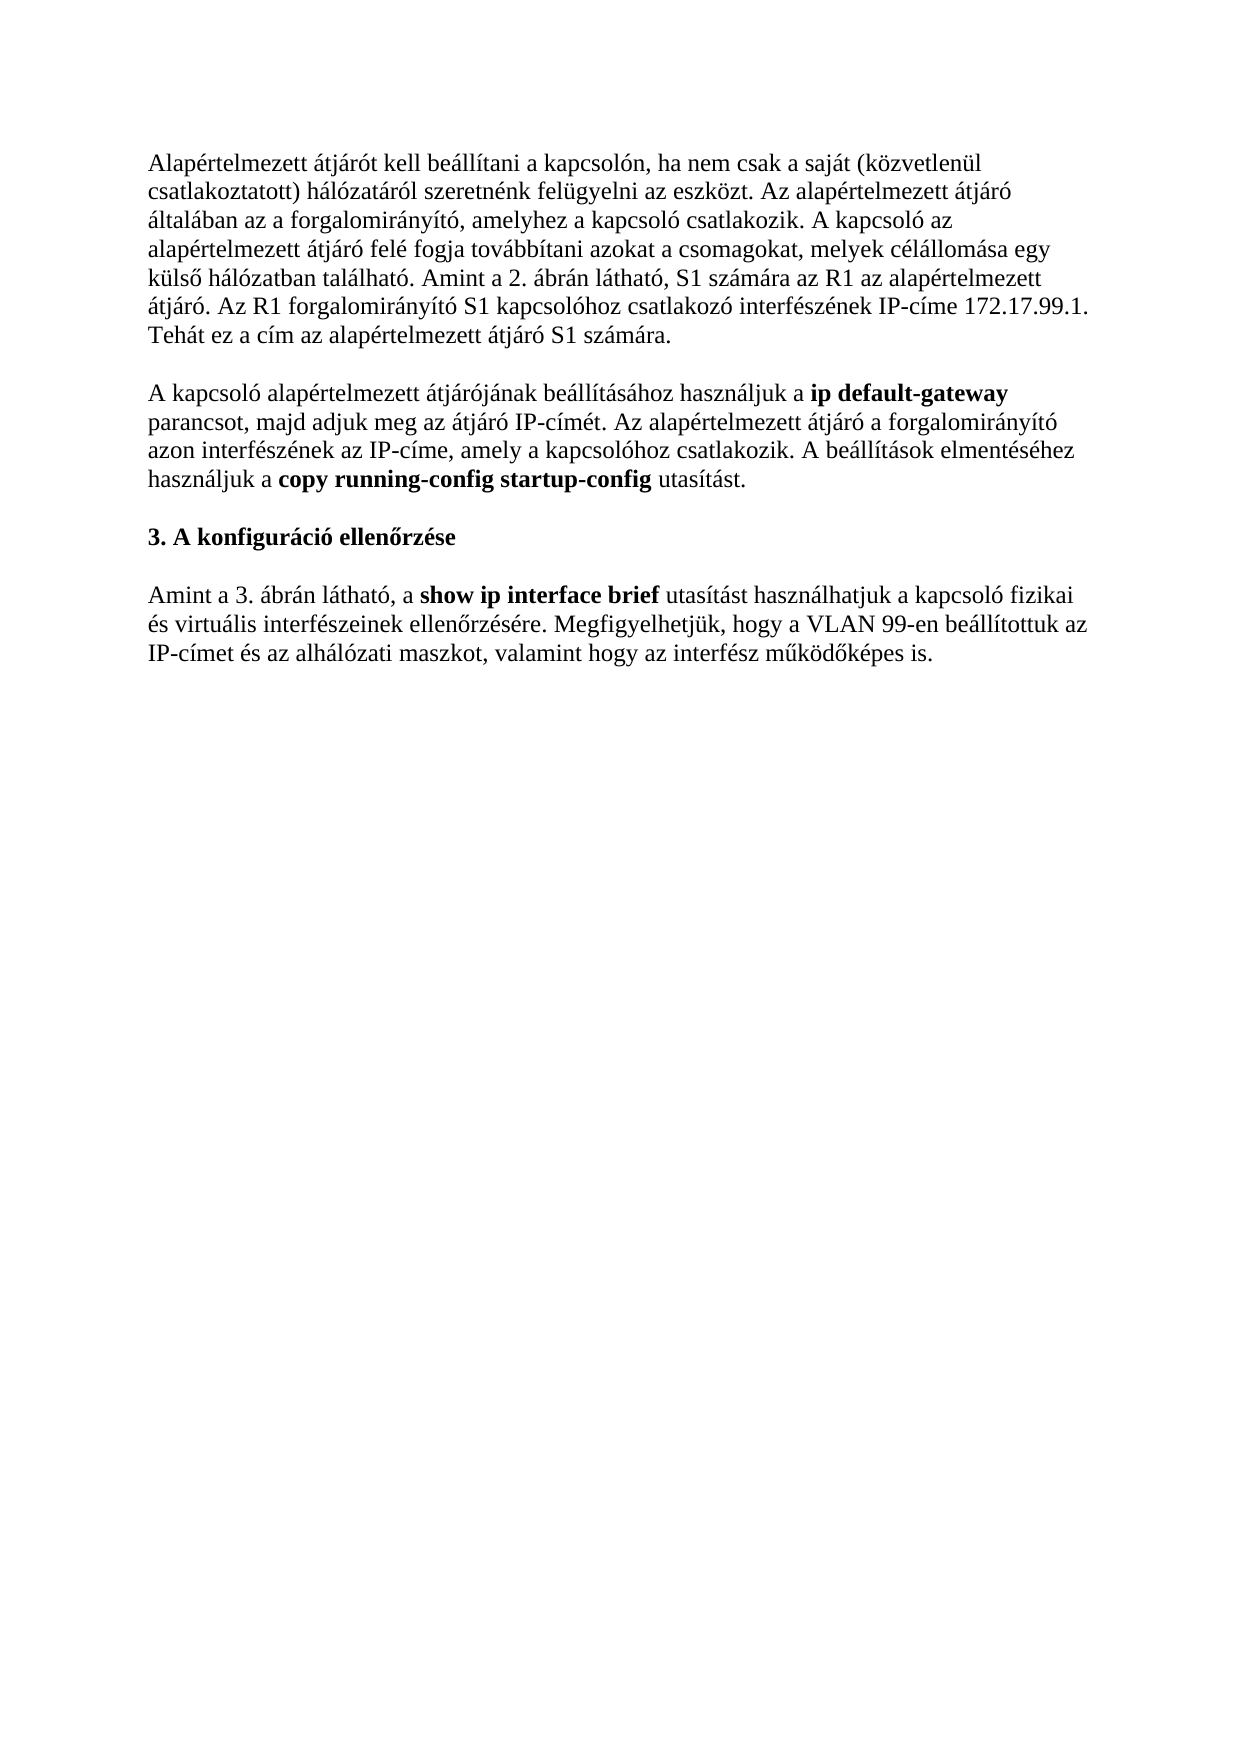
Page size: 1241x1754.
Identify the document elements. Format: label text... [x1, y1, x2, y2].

text Alapértelmezett átjárót kell beállítani a kapcsolón, ha nem csak a saját (közvetlenül csatlakoztatott) hálózatáról szeretnénk felügyelni az eszközt. Az alapértelmezett átjáró általában az a forgalomirányító, amelyhez a kapcsoló csatlakozik. A kapcsoló az alapértelmezett átjáró felé fogja továbbítani azokat a csomagokat, melyek célállomása egy külső hálózatban található. Amint a 2. ábrán látható, S1 számára az R1 az alapértelmezett átjáró. Az R1 forgalomirányító S1 kapcsolóhoz csatlakozó interfészének IP-címe 172.17.99.1. Tehát ez a cím az alapértelmezett átjáró S1 számára. [148, 148, 1093, 349]
text 3. A konfiguráció ellenőrzése [148, 522, 1093, 551]
text Amint a 3. ábrán látható, a show ip interface brief utasítást használhatjuk a kapcsoló fizikai és virtuális interfészeinek ellenőrzésére. Megfigyelhetjük, hogy a VLAN 99-en beállítottuk az IP-címet és az alhálózati maszkot, valamint hogy az interfész működőképes is. [148, 580, 1093, 666]
text A kapcsoló alapértelmezett átjárójának beállításához használjuk a ip default-gateway parancsot, majd adjuk meg az átjáró IP-címét. Az alapértelmezett átjáró a forgalomirányító azon interfészének az IP-címe, amely a kapcsolóhoz csatlakozik. A beállítások elmentéséhez használjuk a copy running-config startup-config utasítást. [148, 378, 1093, 493]
